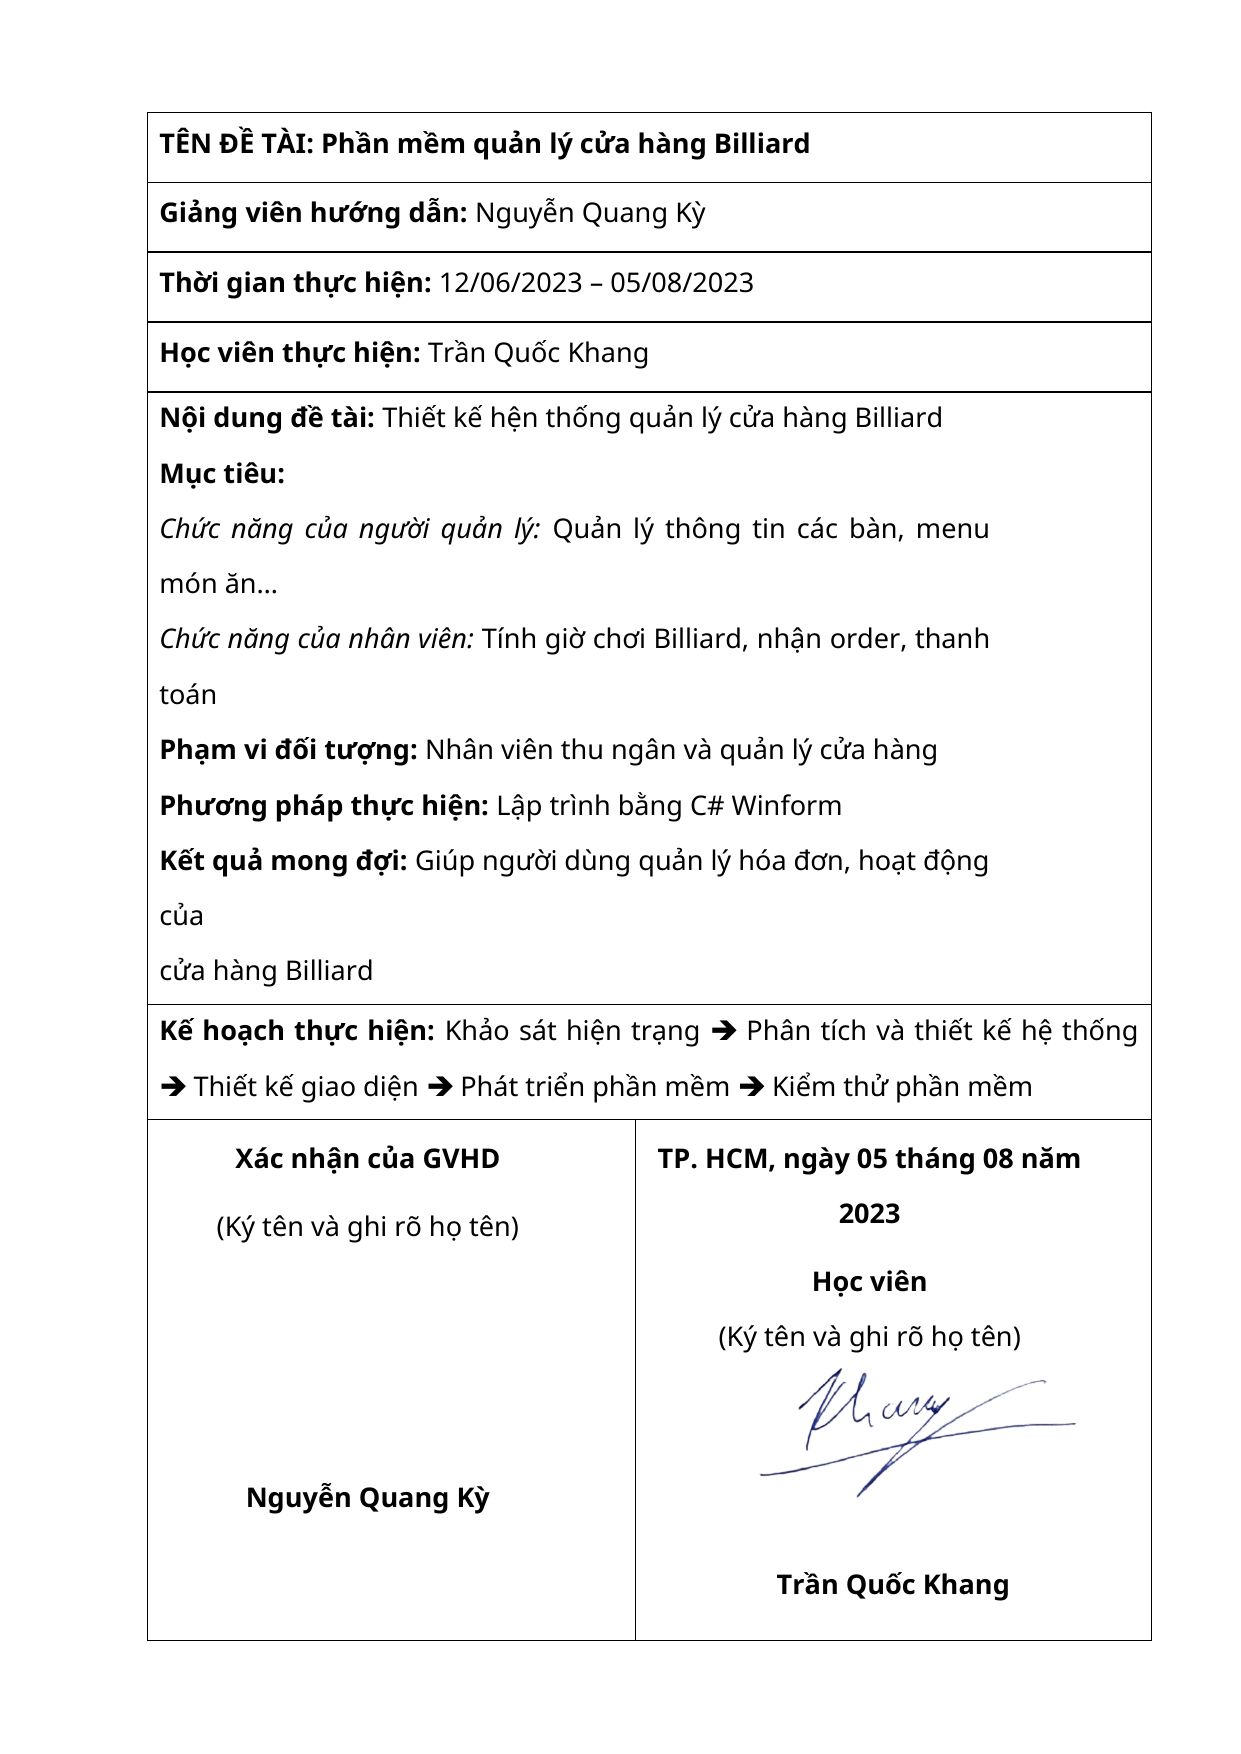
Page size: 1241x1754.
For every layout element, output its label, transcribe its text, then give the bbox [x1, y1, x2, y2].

table_cell Thời gian thực hiện: 12/06/2023 – 05/08/2023 [148, 253, 1151, 321]
table_header TÊN ĐỀ TÀI: Phần mềm quản lý cửa hàng Billiard [148, 113, 1151, 182]
table_cell Giảng viên hướng dẫn: Nguyễn Quang Kỳ [148, 183, 1151, 251]
table_cell Xác nhận của GVHD (Ký tên và ghi rõ họ tên) Nguyễn Quang Kỳ [148, 1120, 635, 1640]
table_cell TP. HCM, ngày 05 tháng 08 năm 2023 Học viên (Ký tên và ghi rõ họ tên) Trần Quốc Khang [636, 1120, 1151, 1640]
table_cell Học viên thực hiện: Trần Quốc Khang [148, 323, 1151, 391]
table_cell Nội dung đề tài: Thiết kế hện thống quản lý cửa hàng Billiard Mục tiêu: Chức năng của người quản lý: Quản lý thông tin các bàn, menu món ăn… Chức năng của nhân viên: Tính giờ chơi Billiard, nhận order, thanh toán Phạm vi đối tượng: Nhân viên thu ngân và quản lý cửa hàng Phương pháp thực hiện: Lập trình bằng C# Winform Kết quả mong đợi: Giúp người dùng quản lý hóa đơn, hoạt động của cửa hàng Billiard [148, 393, 1151, 1004]
table_cell Kế hoạch thực hiện: Khảo sát hiện trạng Phân tích và thiết kế hệ thống Thiết kế giao diện Phát triển phần mềm Kiểm thử phần mềm [148, 1005, 1151, 1119]
